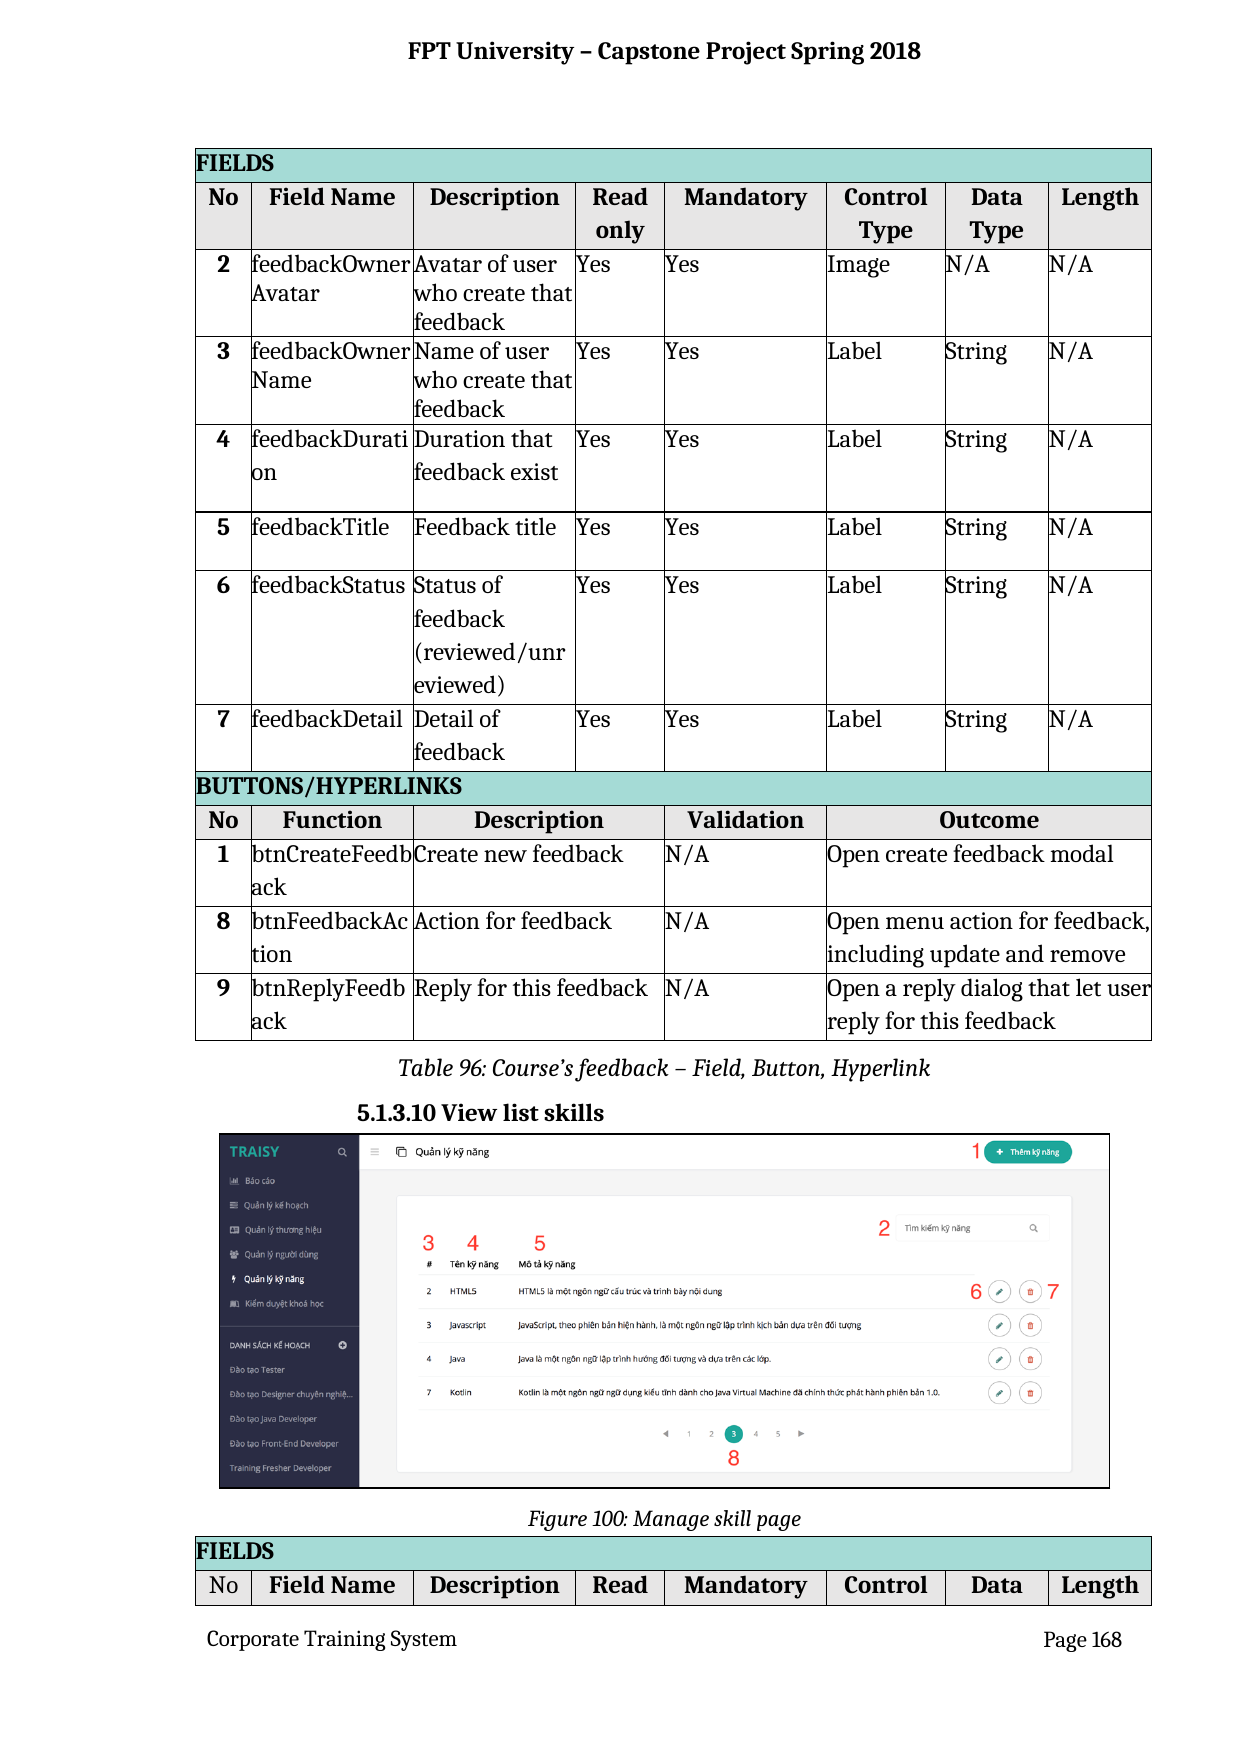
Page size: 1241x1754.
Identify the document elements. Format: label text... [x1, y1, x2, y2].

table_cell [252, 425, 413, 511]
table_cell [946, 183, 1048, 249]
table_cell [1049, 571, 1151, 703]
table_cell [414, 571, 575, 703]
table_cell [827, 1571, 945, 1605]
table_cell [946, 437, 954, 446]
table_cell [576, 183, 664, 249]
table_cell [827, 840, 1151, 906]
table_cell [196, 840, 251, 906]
subtitle 5.1.3.10 View list skills [357, 1099, 1124, 1128]
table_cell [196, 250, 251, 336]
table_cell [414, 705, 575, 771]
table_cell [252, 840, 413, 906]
picture [220, 1135, 1109, 1487]
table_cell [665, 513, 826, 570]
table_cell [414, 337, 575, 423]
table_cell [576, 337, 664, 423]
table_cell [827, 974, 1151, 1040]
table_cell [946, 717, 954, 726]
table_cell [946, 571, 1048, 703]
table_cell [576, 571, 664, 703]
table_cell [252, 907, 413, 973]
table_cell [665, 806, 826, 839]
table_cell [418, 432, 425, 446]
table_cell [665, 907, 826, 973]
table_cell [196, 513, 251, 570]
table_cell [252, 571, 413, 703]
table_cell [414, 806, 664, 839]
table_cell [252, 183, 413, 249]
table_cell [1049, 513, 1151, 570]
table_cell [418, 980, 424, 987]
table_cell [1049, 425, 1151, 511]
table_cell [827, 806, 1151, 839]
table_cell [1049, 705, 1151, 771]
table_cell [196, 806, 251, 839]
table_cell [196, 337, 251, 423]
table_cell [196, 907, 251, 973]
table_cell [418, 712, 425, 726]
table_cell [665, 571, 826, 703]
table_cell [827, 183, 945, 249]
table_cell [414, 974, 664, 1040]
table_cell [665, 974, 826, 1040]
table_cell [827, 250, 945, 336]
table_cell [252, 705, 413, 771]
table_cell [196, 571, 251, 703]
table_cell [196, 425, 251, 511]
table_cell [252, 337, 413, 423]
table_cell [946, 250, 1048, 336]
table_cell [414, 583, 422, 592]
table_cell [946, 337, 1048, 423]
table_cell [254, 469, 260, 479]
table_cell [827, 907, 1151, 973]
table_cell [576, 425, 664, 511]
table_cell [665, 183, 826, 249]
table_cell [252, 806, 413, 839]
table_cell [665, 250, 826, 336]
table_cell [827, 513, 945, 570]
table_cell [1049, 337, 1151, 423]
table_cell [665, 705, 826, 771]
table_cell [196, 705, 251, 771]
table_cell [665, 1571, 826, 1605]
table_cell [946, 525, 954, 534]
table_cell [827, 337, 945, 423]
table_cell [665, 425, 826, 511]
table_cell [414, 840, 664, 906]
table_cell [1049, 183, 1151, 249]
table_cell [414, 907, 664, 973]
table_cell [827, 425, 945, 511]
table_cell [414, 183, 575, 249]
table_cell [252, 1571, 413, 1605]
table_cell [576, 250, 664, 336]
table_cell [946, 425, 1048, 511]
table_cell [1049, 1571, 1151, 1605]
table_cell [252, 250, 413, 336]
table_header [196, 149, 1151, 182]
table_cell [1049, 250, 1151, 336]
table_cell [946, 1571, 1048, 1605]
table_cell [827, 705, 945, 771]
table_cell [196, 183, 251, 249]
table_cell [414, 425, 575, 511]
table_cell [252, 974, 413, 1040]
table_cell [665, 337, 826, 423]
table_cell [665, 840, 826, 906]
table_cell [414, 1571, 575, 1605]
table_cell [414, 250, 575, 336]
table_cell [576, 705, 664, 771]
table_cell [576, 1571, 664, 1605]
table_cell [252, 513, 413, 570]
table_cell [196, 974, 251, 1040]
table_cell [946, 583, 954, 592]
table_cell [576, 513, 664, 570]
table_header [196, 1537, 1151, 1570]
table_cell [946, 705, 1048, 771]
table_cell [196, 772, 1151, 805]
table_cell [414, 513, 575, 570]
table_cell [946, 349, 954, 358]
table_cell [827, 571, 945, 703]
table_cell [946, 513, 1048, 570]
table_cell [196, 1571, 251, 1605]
